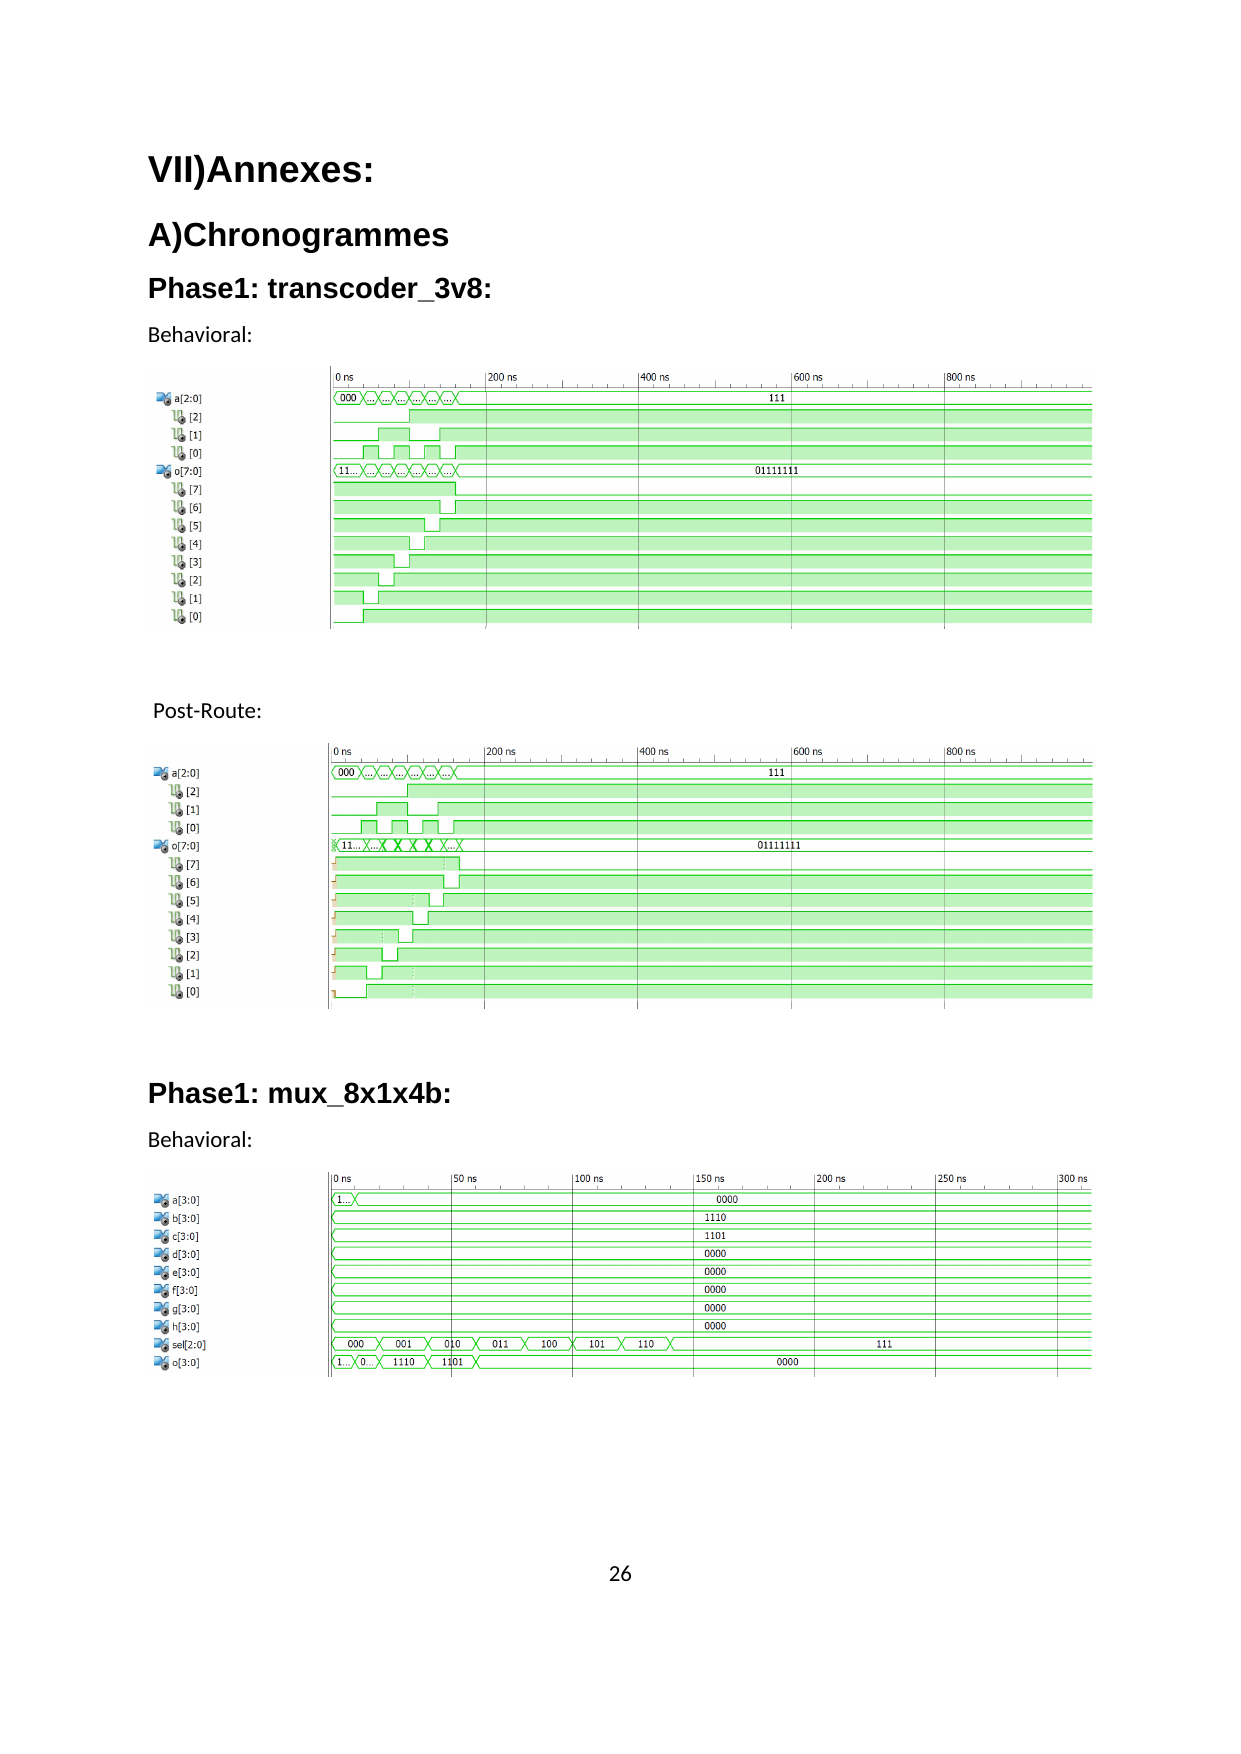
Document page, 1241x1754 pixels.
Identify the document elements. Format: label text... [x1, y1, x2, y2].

picture [147, 1172, 1093, 1377]
subtitle VII)Annexes: [148, 148, 1093, 191]
text Behavioral: [148, 1125, 1093, 1153]
subtitle Phase1: mux_8x1x4b: [148, 1077, 1093, 1110]
text Post-Route: [148, 696, 1093, 724]
subtitle Phase1: transcoder_3v8: [148, 271, 1093, 304]
picture [147, 366, 1093, 629]
text Behavioral: [148, 320, 1093, 348]
picture [147, 743, 1093, 1009]
subtitle A)Chronogrammes [148, 215, 1093, 253]
